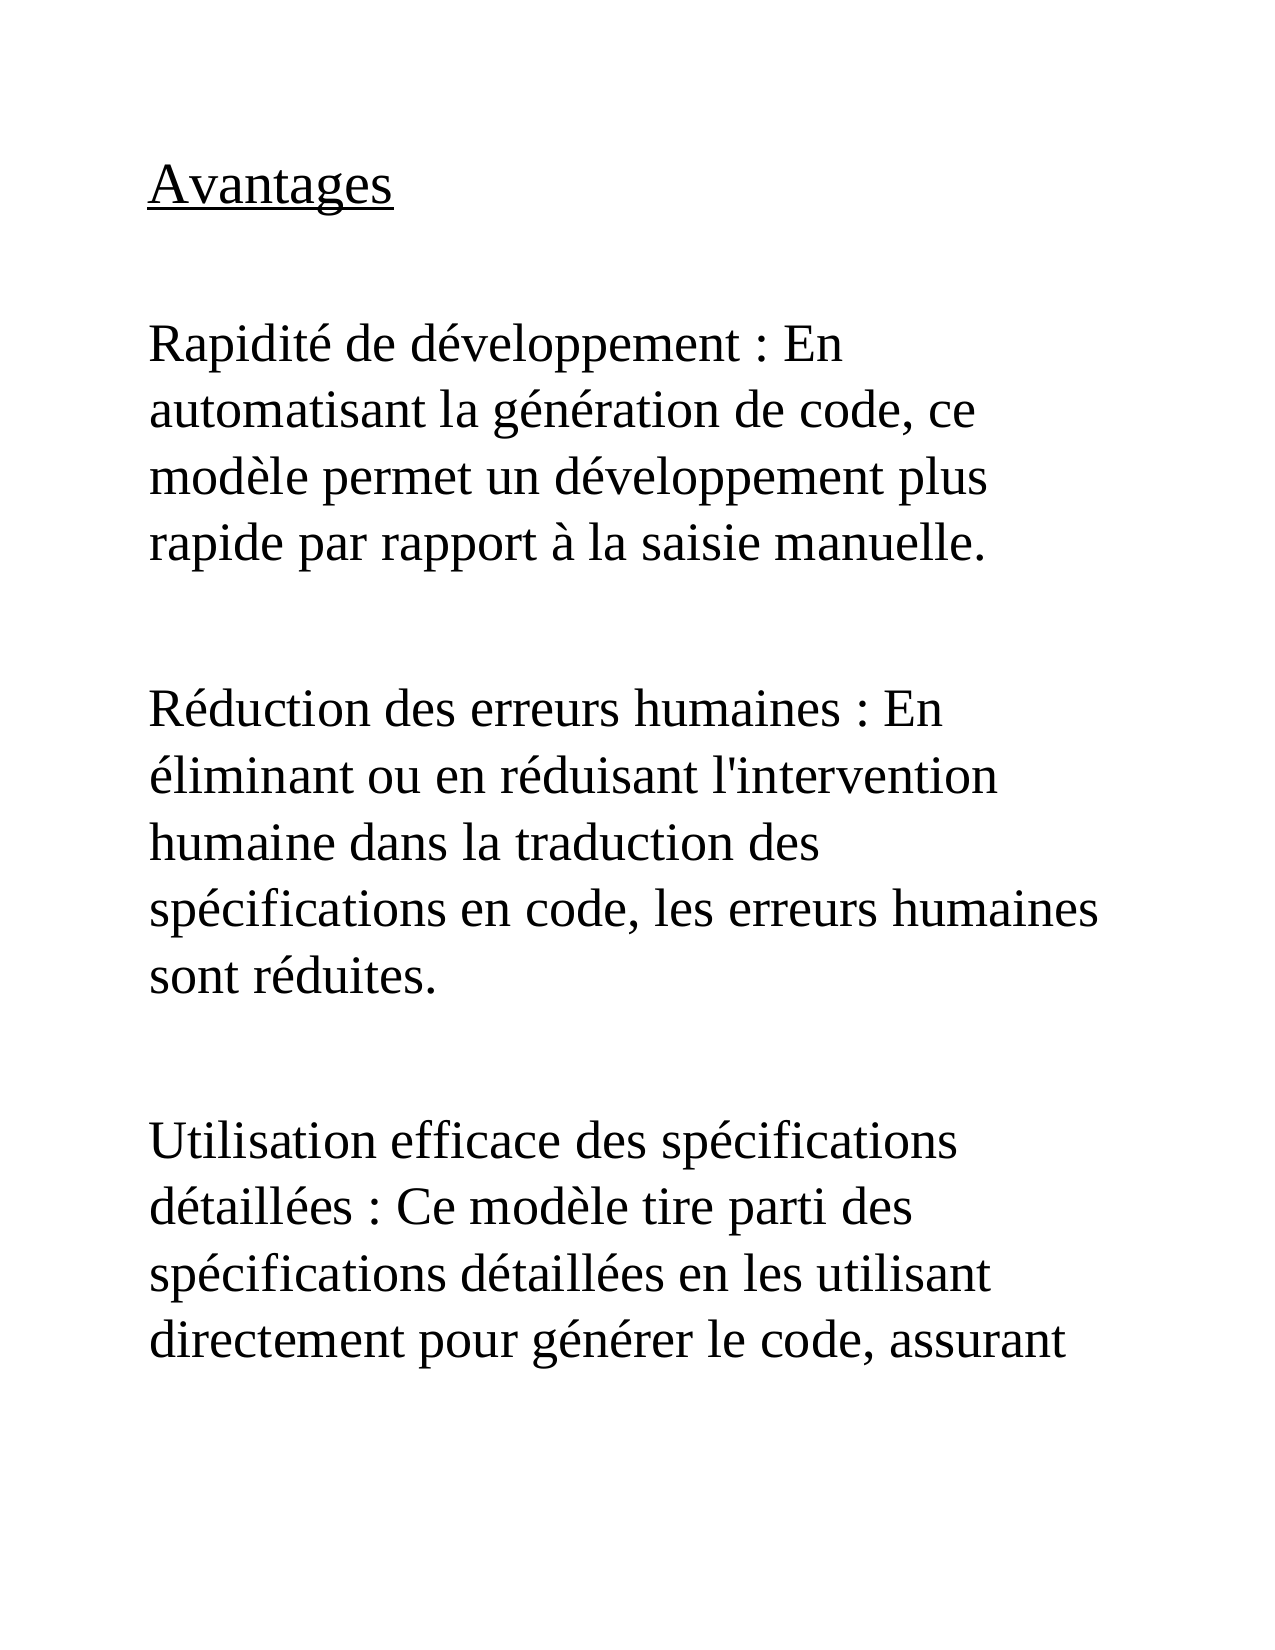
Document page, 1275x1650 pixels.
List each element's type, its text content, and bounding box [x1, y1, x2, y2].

text Réduction des erreurs humaines : En éliminant ou en réduisant l'intervention humaine dans la traduction des spécifications en code, les erreurs humaines sont réduites. [148, 676, 1124, 1005]
text Rapidité de développement : En automatisant la génération de code, ce modèle permet un développement plus rapide par rapport à la saisie manuelle. [148, 311, 1124, 572]
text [148, 1107, 1124, 1369]
subtitle Avantages [147, 149, 1125, 216]
